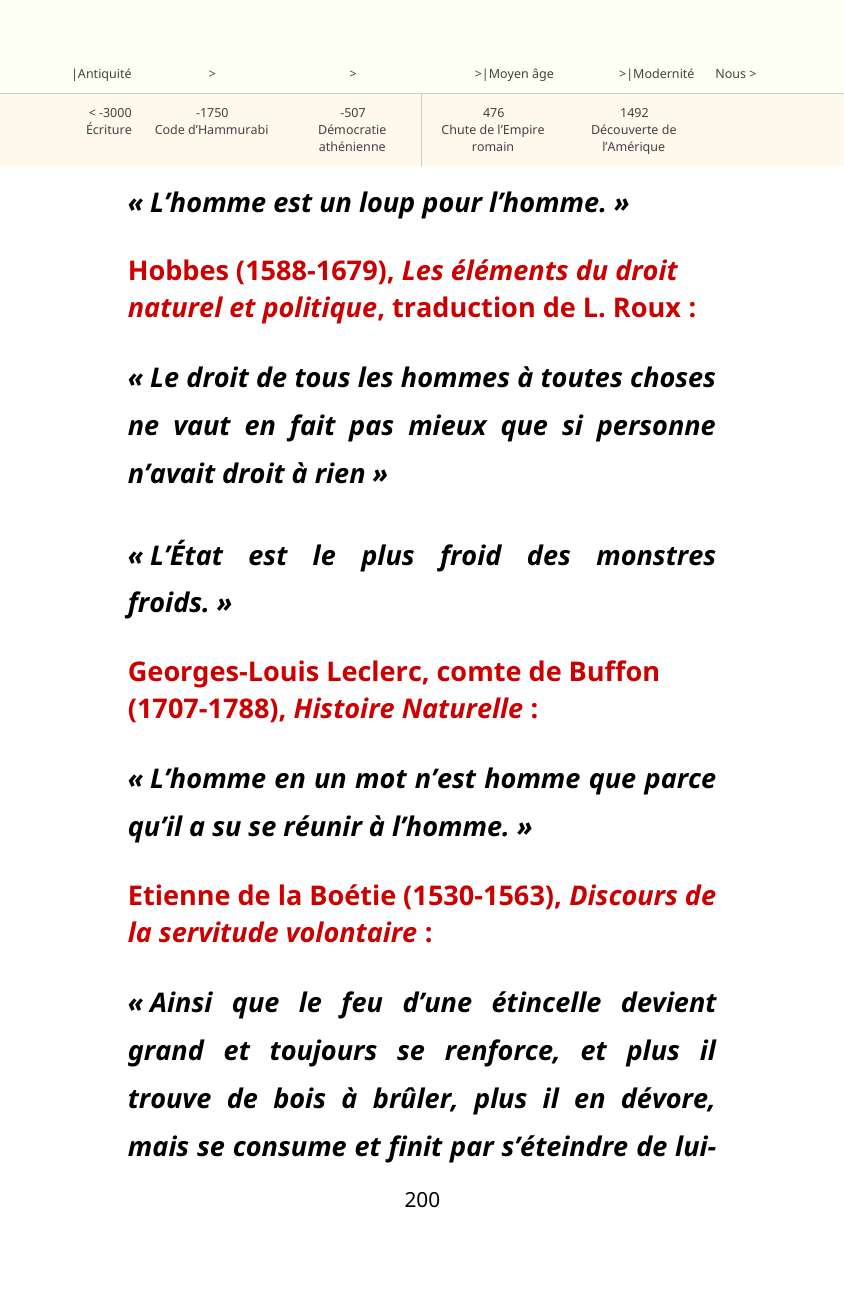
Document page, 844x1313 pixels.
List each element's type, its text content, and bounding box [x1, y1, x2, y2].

subtitle Hobbes (1588-1679), Les éléments du droit naturel et politique, traduction de L. Roux : [128, 252, 717, 326]
subtitle « L’État est le plus froid des monstres froids. » [128, 536, 717, 621]
subtitle Georges-Louis Leclerc, comte de Buffon (1707-1788), Histoire Naturelle : [128, 653, 717, 726]
subtitle « Le droit de tous les hommes à toutes choses ne vaut en fait pas mieux que si personne n’avait droit à rien » [128, 359, 717, 492]
subtitle « L’homme en un mot n’est homme que parce qu’il a su se réunir à l’homme. » [128, 760, 717, 844]
subtitle « L’homme est un loup pour l’homme. » [128, 183, 717, 220]
subtitle Etienne de la Boétie (1530-1563), Discours de la servitude volontaire : [128, 876, 717, 950]
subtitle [128, 983, 717, 1164]
